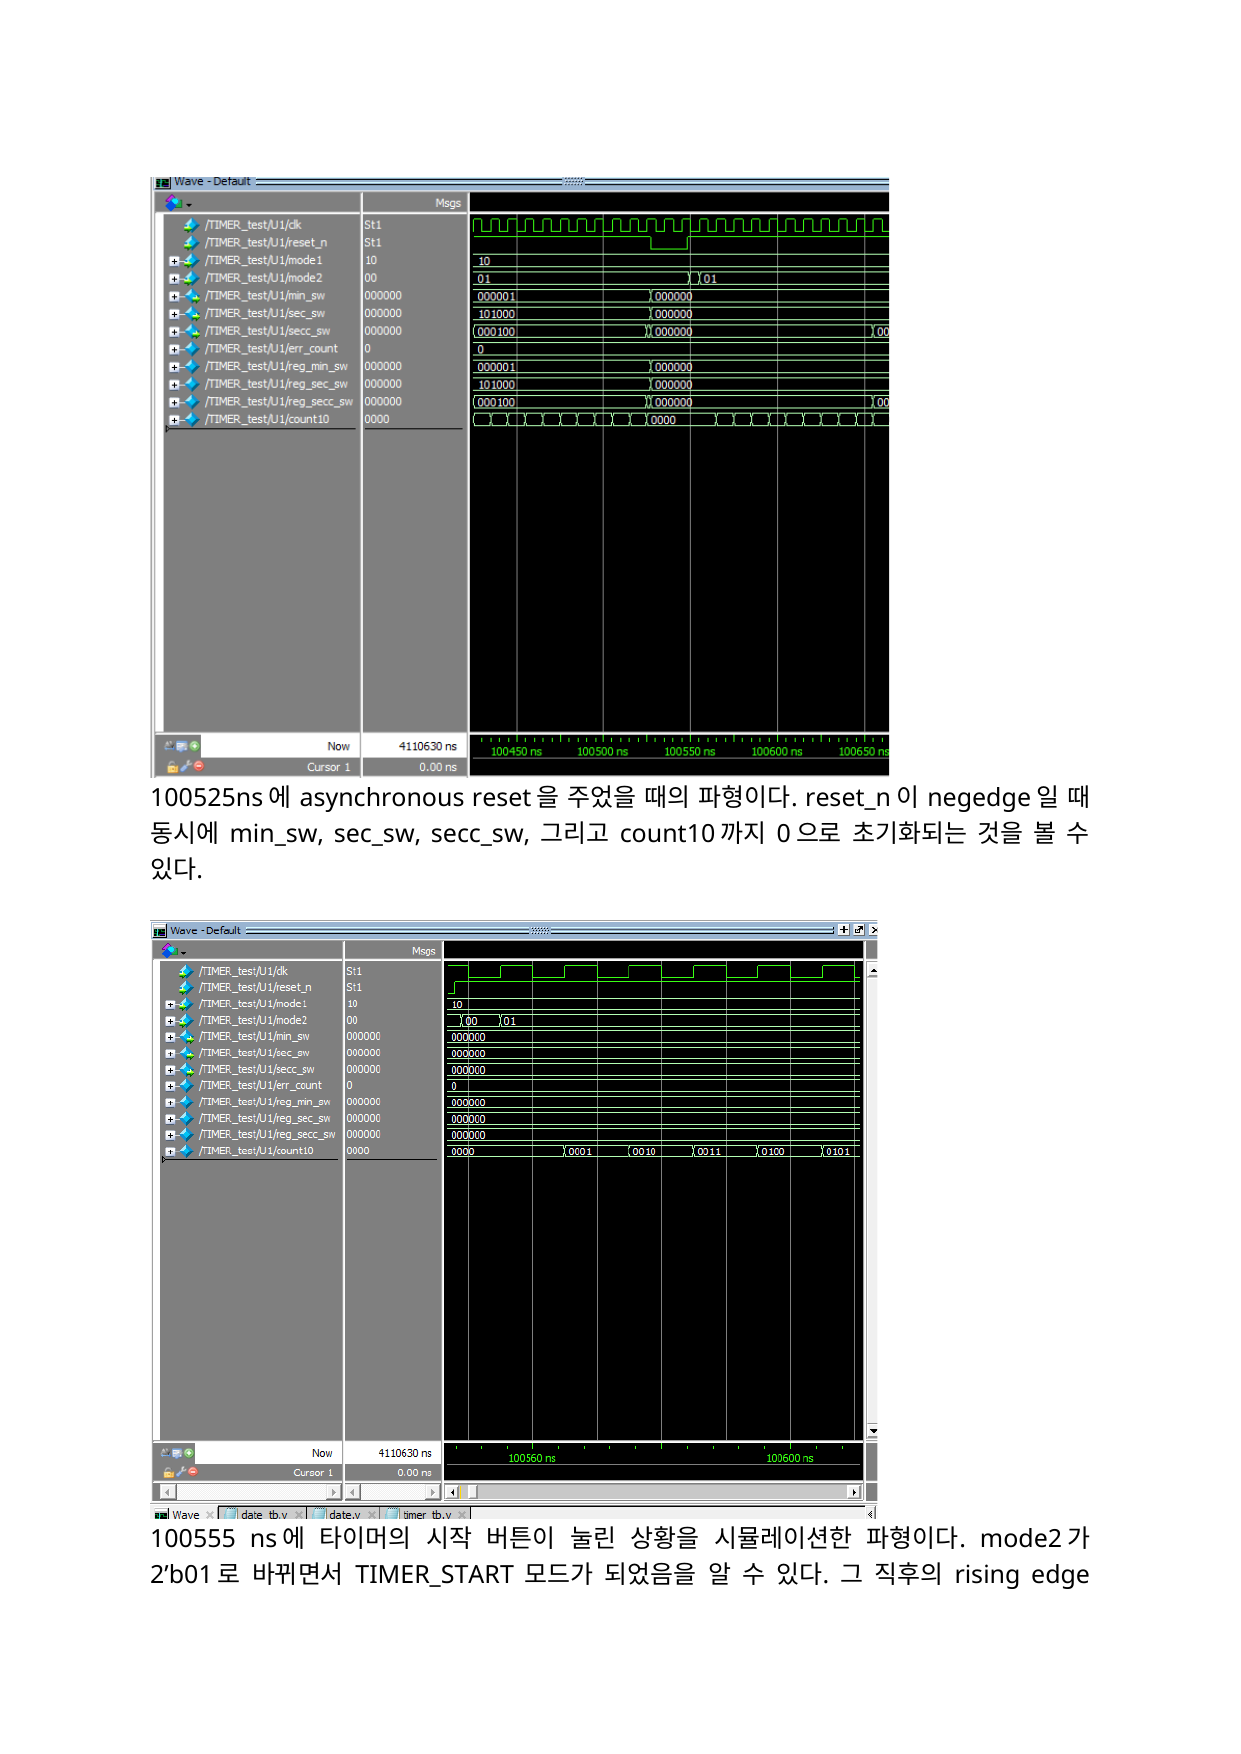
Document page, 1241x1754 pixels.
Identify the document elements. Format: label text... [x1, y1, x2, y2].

text 100525ns에 asynchronous reset을 주었을 때의 파형이다. reset_n이 negedge일 때 동시에 min_sw, sec_sw, secc_sw, 그리고 count10까지 0으로 초기화되는 것을 볼 수 있다. [150, 777, 1090, 886]
picture [150, 177, 890, 778]
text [150, 1518, 1090, 1591]
picture [150, 920, 878, 1519]
